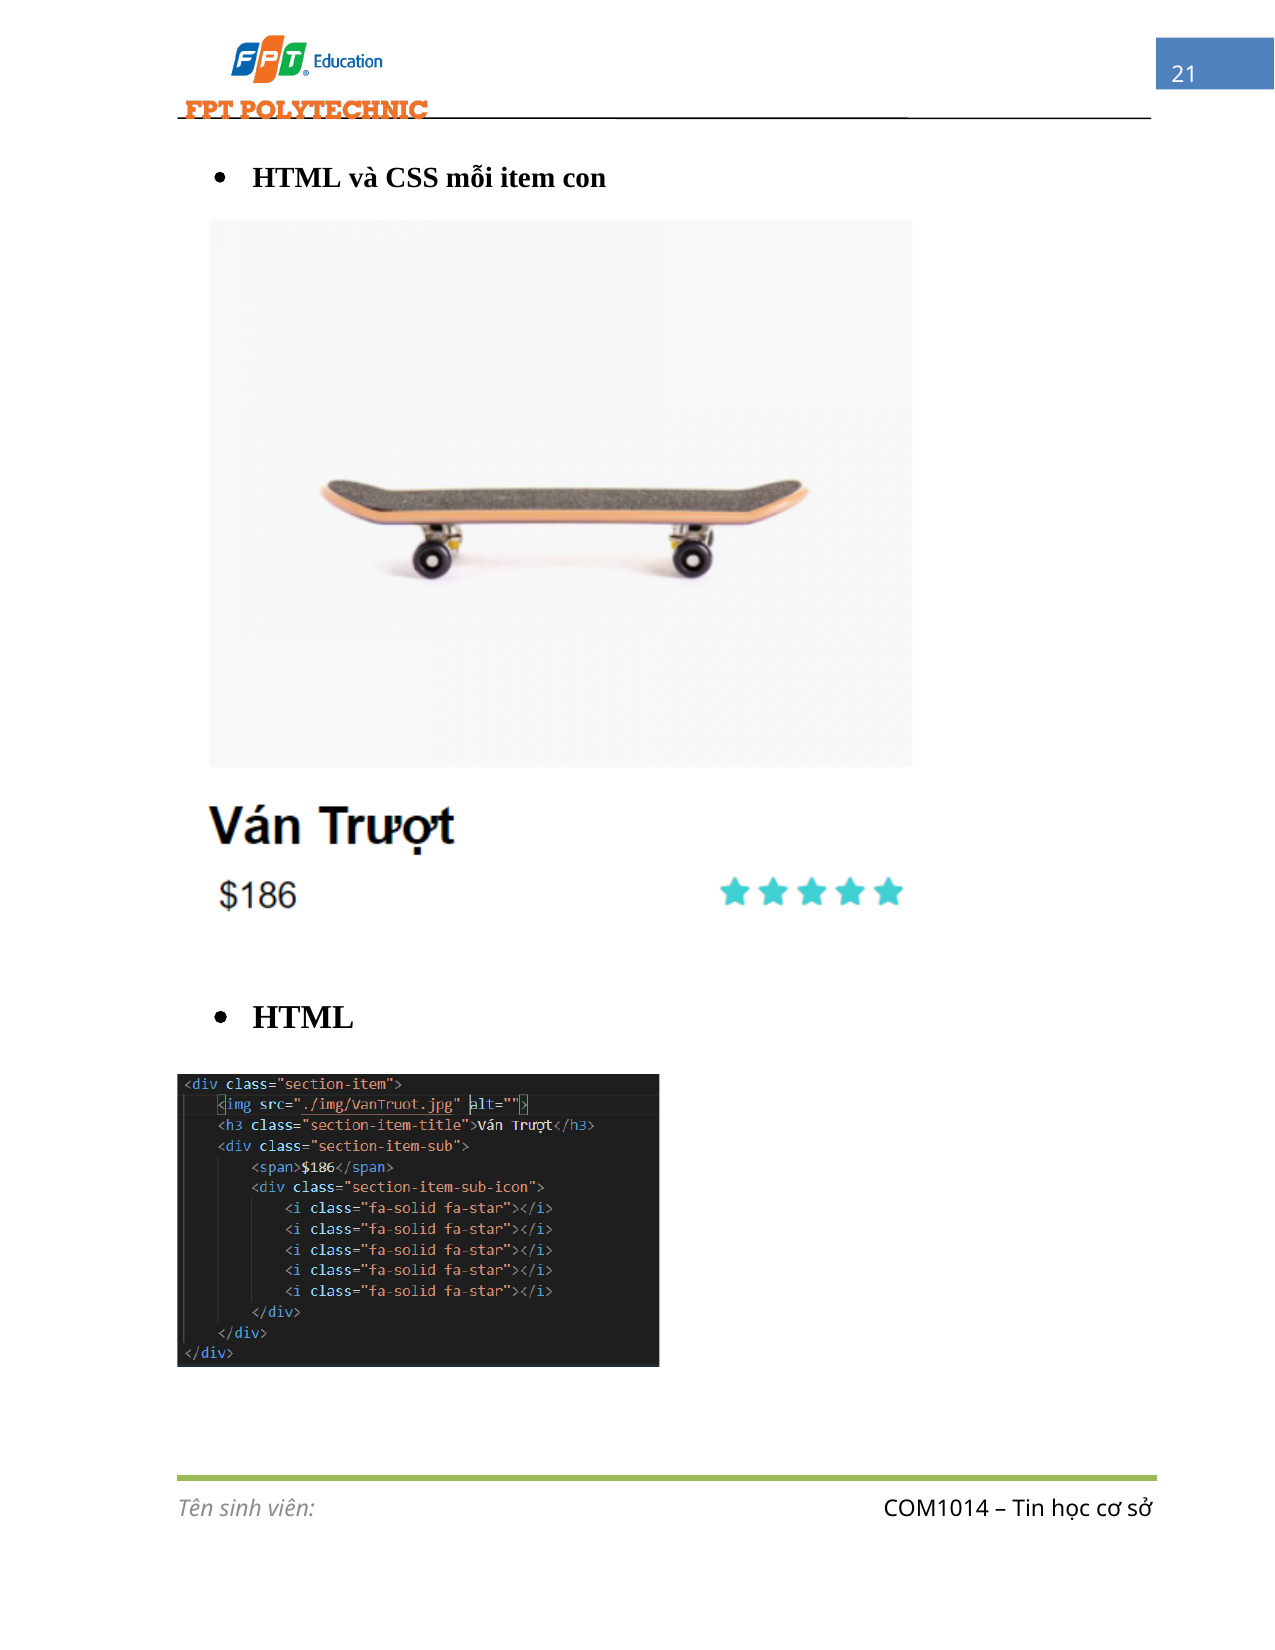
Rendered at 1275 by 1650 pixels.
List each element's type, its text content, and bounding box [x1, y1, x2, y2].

picture [177, 27, 436, 127]
picture [177, 1074, 660, 1367]
list HTML và CSS mỗi item con [215, 160, 1157, 194]
picture [177, 198, 935, 949]
list HTML [215, 997, 1157, 1036]
